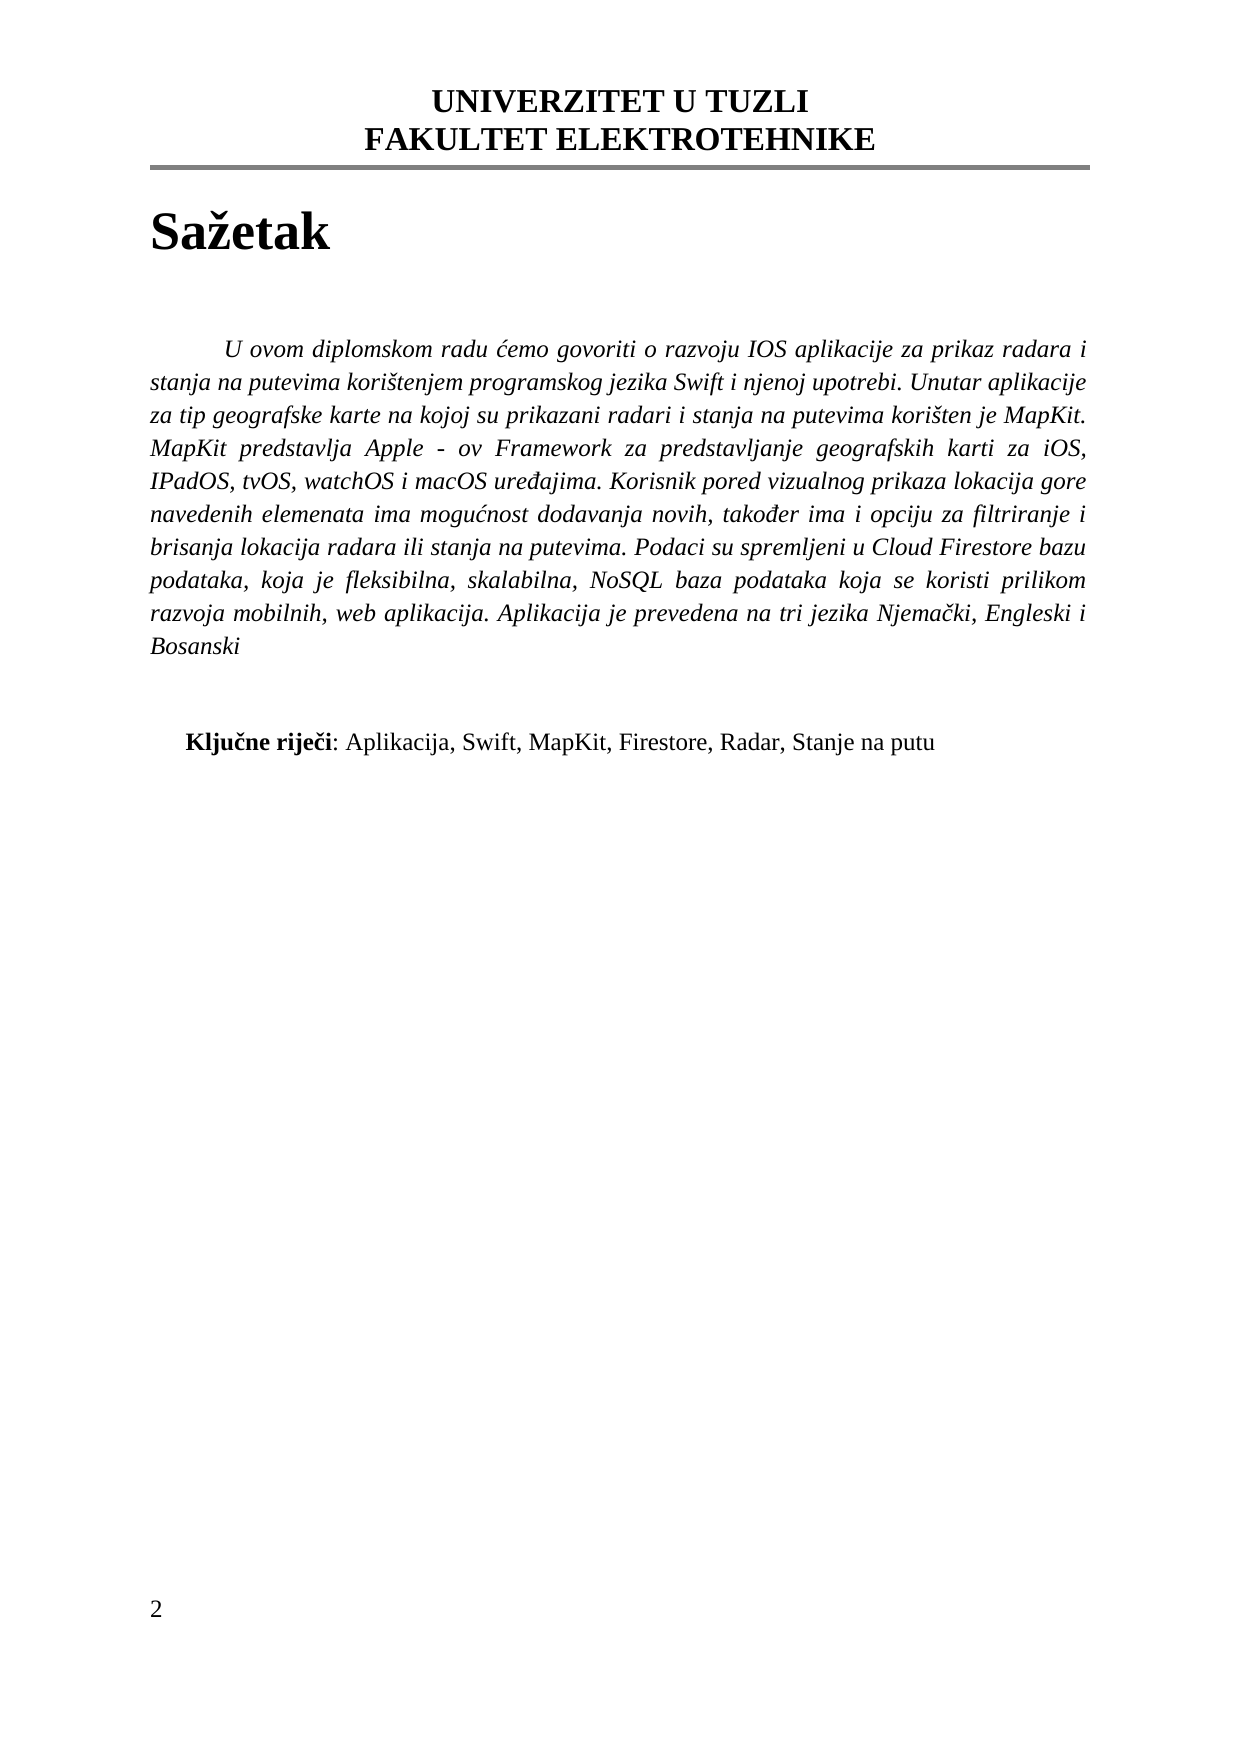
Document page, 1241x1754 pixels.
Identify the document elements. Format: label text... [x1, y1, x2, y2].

text Sažetak [150, 199, 1090, 261]
text Ključne riječi: Aplikacija, Swift, MapKit, Firestore, Radar, Stanje na putu [150, 727, 1090, 756]
text U ovom diplomskom radu ćemo govoriti o razvoju IOS aplikacije za prikaz radara i stanja na putevima korištenjem programskog jezika Swift i njenoj upotrebi. Unutar aplikacije za tip geografske karte na kojoj su prikazani radari i stanja na putevima korišten je MapKit. MapKit predstavlja Apple - ov Framework za predstavljanje geografskih karti za iOS, IPadOS, tvOS, watchOS i macOS uređajima. Korisnik pored vizualnog prikaza lokacija gore navedenih elemenata ima mogućnost dodavanja novih, također ima i opciju za filtriranje i brisanja lokacija radara ili stanja na putevima. Podaci su spremljeni u Cloud Firestore bazu podataka, koja je fleksibilna, skalabilna, NoSQL baza podataka koja se koristi prilikom razvoja mobilnih, web aplikacija. Aplikacija je prevedena na tri jezika Njemački, Engleski i Bosanski [150, 334, 1090, 659]
